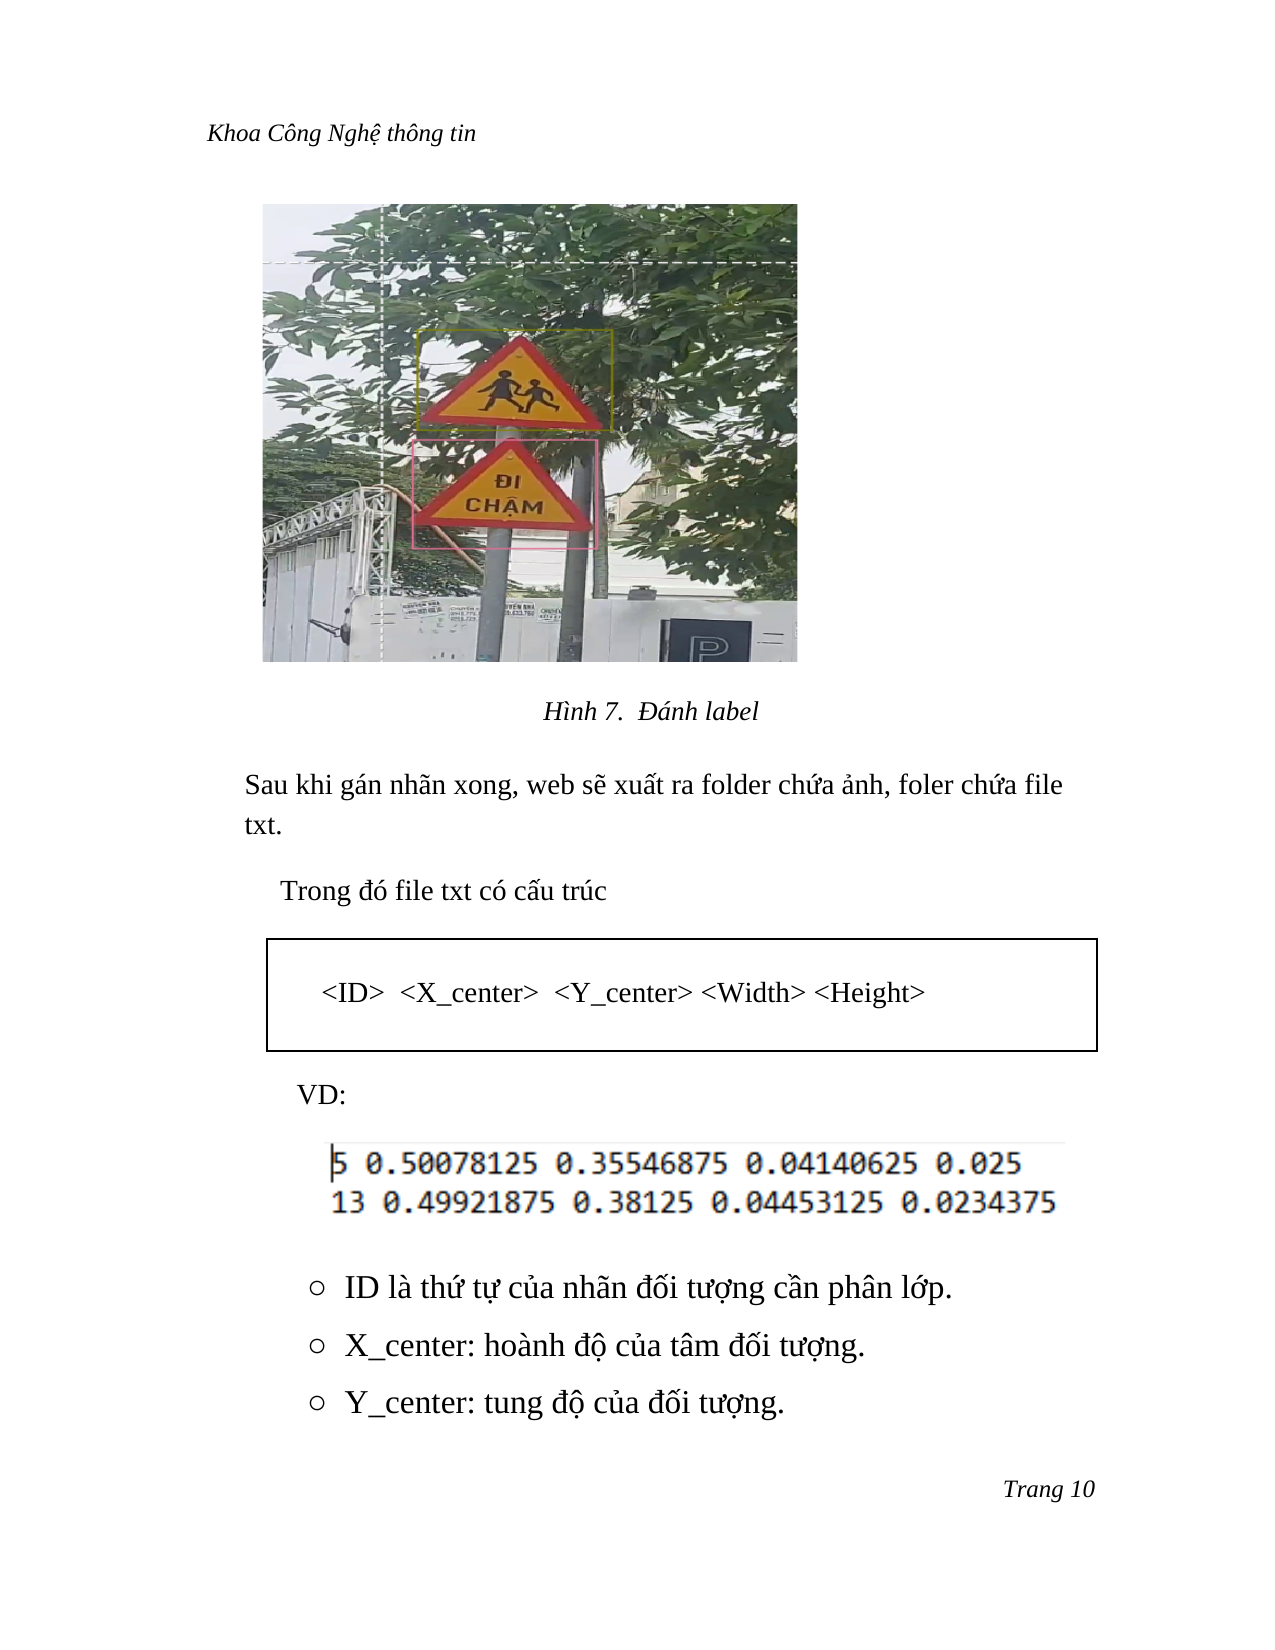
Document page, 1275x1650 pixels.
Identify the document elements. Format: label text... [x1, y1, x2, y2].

list Y_center: tung độ của đối tượng. [307, 1383, 1098, 1421]
list X_center: hoành độ của tâm đối tượng. [307, 1325, 1098, 1363]
table_header <ID> <X_center> <Y_center> <Width> <Height> [268, 940, 1096, 1050]
list Sau khi gán nhãn xong, web sẽ xuất ra folder chứa ảnh, foler chứa file txt. [244, 767, 1098, 841]
text VD: [282, 1077, 1098, 1111]
list ID là thứ tự của nhãn đối tượng cần phân lớp. [307, 1268, 1098, 1306]
text Trong đó file txt có cấu trúc [207, 873, 1098, 906]
picture [262, 204, 798, 662]
picture [323, 1142, 1066, 1235]
